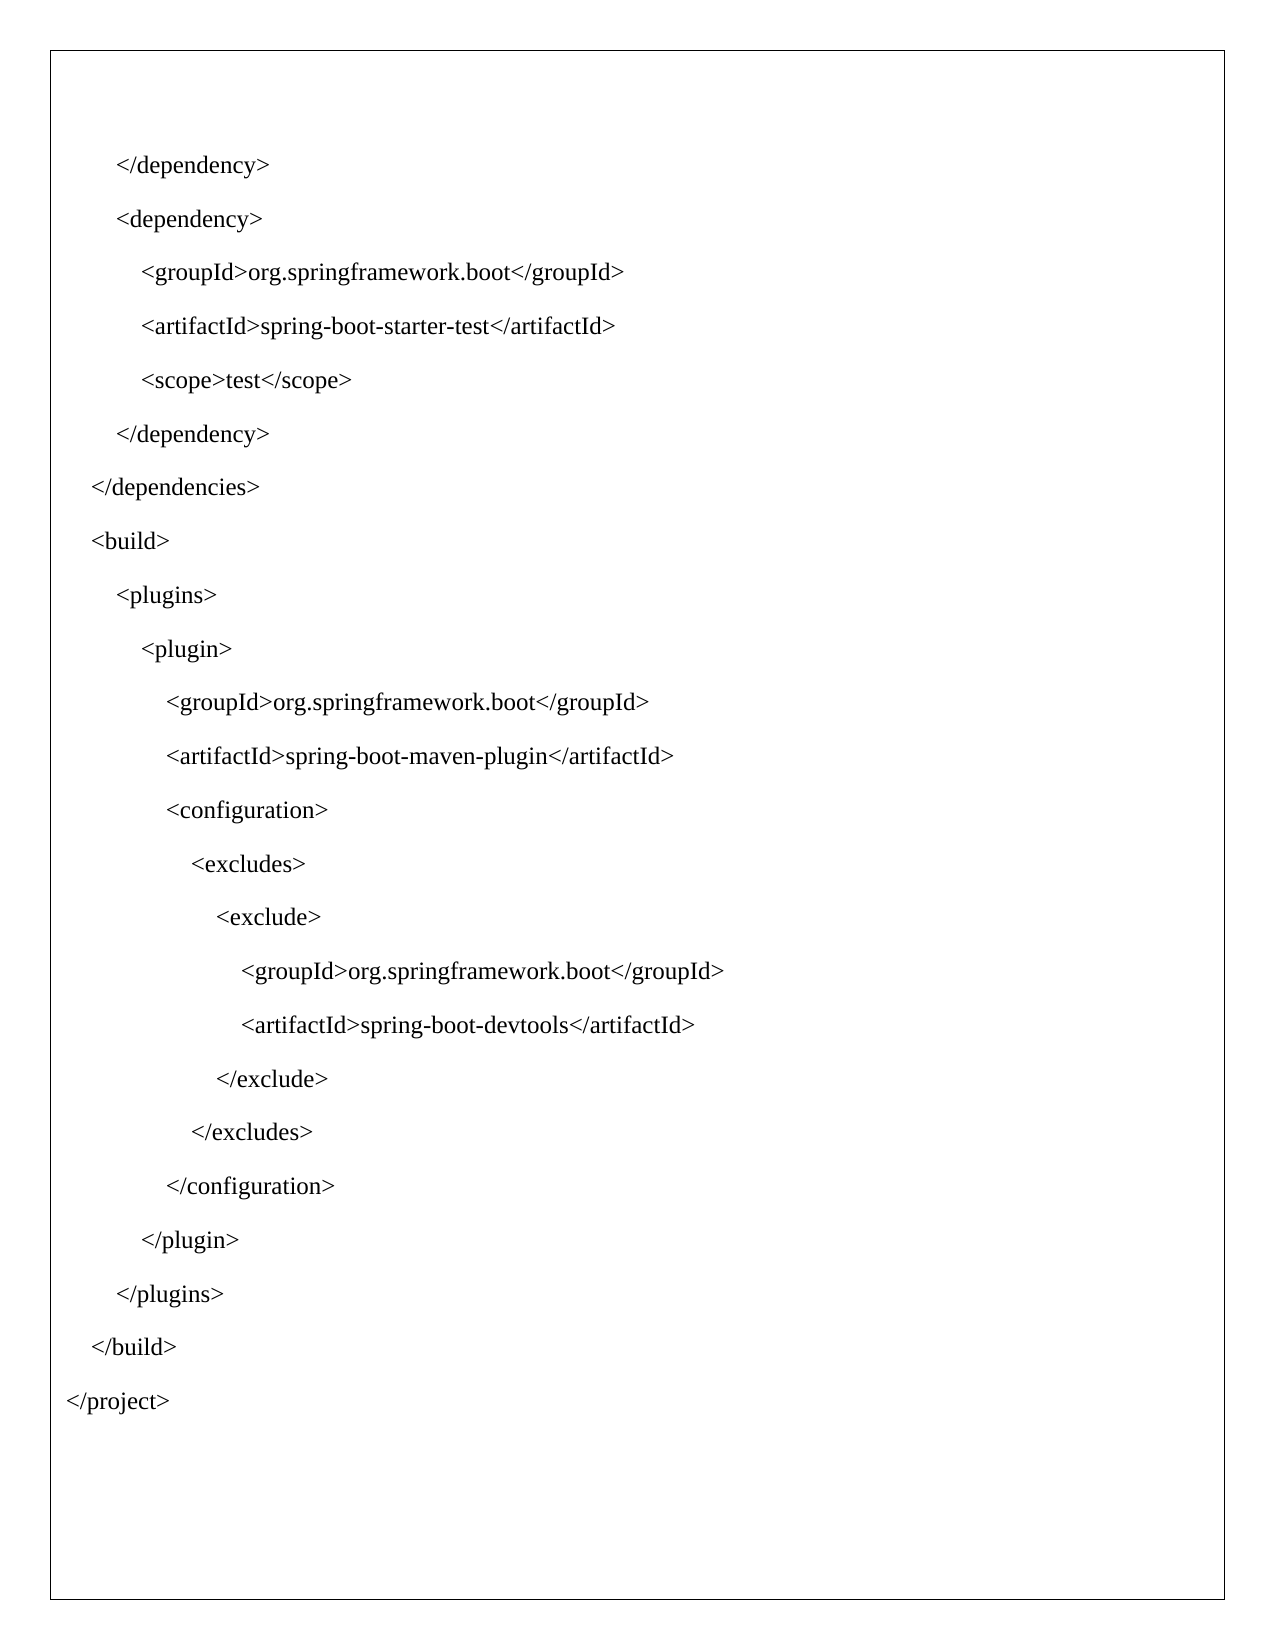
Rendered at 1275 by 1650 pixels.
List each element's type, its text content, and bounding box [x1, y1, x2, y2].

text <plugin> [66, 634, 1125, 662]
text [66, 257, 1125, 286]
text </dependencies> [66, 472, 1125, 501]
text </configuration> [66, 1171, 1125, 1200]
text </dependency> [66, 150, 1125, 179]
text </excludes> [66, 1117, 1125, 1146]
text <configuration> [66, 795, 1125, 824]
text </dependency> [66, 419, 1125, 447]
text <dependency> [66, 204, 1125, 232]
text <artifactId>spring-boot-maven-plugin</artifactId> [66, 741, 1125, 770]
text <groupId>org.springframework.boot</groupId> [66, 956, 1125, 985]
text <excludes> [66, 849, 1125, 877]
text <exclude> [66, 902, 1125, 931]
text <scope>test</scope> [66, 365, 1125, 394]
text </plugin> [66, 1225, 1125, 1254]
text </exclude> [66, 1064, 1125, 1092]
text </project> [66, 1386, 1125, 1415]
text </plugins> [66, 1279, 1125, 1307]
text <build> [66, 526, 1125, 555]
text <groupId>org.springframework.boot</groupId> [66, 687, 1125, 716]
text </build> [66, 1332, 1125, 1361]
text <artifactId>spring-boot-starter-test</artifactId> [66, 311, 1125, 340]
text <artifactId>spring-boot-devtools</artifactId> [66, 1010, 1125, 1039]
text <plugins> [66, 580, 1125, 609]
